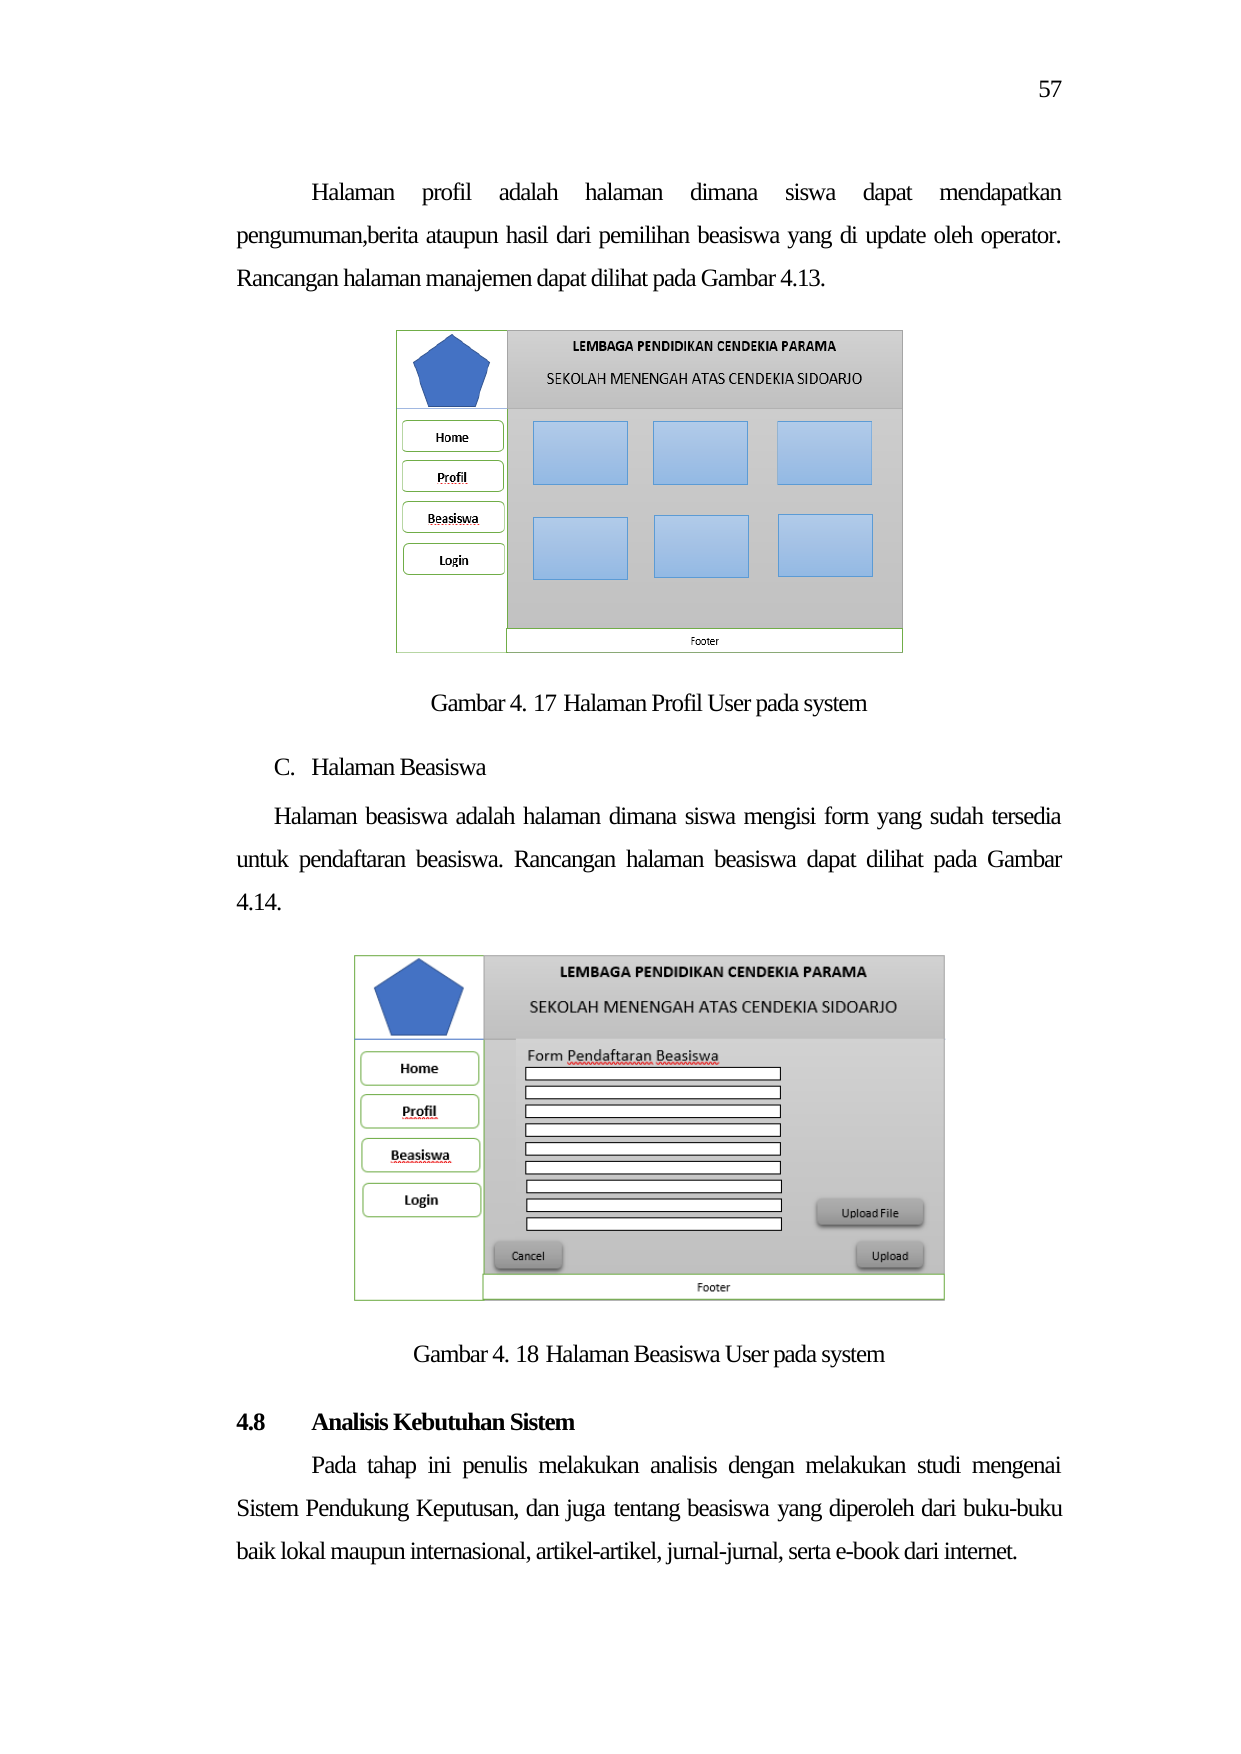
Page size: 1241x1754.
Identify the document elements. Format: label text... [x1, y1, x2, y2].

text Gambar 4. 18 Halaman Beasiswa User pada system [236, 1339, 1063, 1367]
subtitle 4.8 Analisis Kebutuhan Sistem [236, 1407, 1063, 1436]
text Pada tahap ini penulis melakukan analisis dengan melakukan studi mengenai Sistem Pendukung Keputusan, dan juga tentang beasiswa yang diperoleh dari buku-buku baik lokal maupun internasional, artikel-artikel, jurnal-jurnal, serta e-book dari internet. [236, 1450, 1063, 1565]
list Halaman profil adalah halaman dimana siswa dapat mendapatkan pengumuman,berita ataupun hasil dari pemilihan beasiswa yang di update oleh operator. Rancangan halaman manajemen dapat dilihat pada Gambar 4.13. [236, 177, 1063, 292]
list Halaman Beasiswa [274, 752, 1063, 780]
picture [394, 327, 905, 653]
picture [351, 951, 949, 1304]
text Gambar 4. 17 Halaman Profil User pada system [236, 688, 1063, 716]
list Halaman beasiswa adalah halaman dimana siswa mengisi form yang sudah tersedia untuk pendaftaran beasiswa. Rancangan halaman beasiswa dapat dilihat pada Gambar 4.14. [236, 801, 1063, 916]
